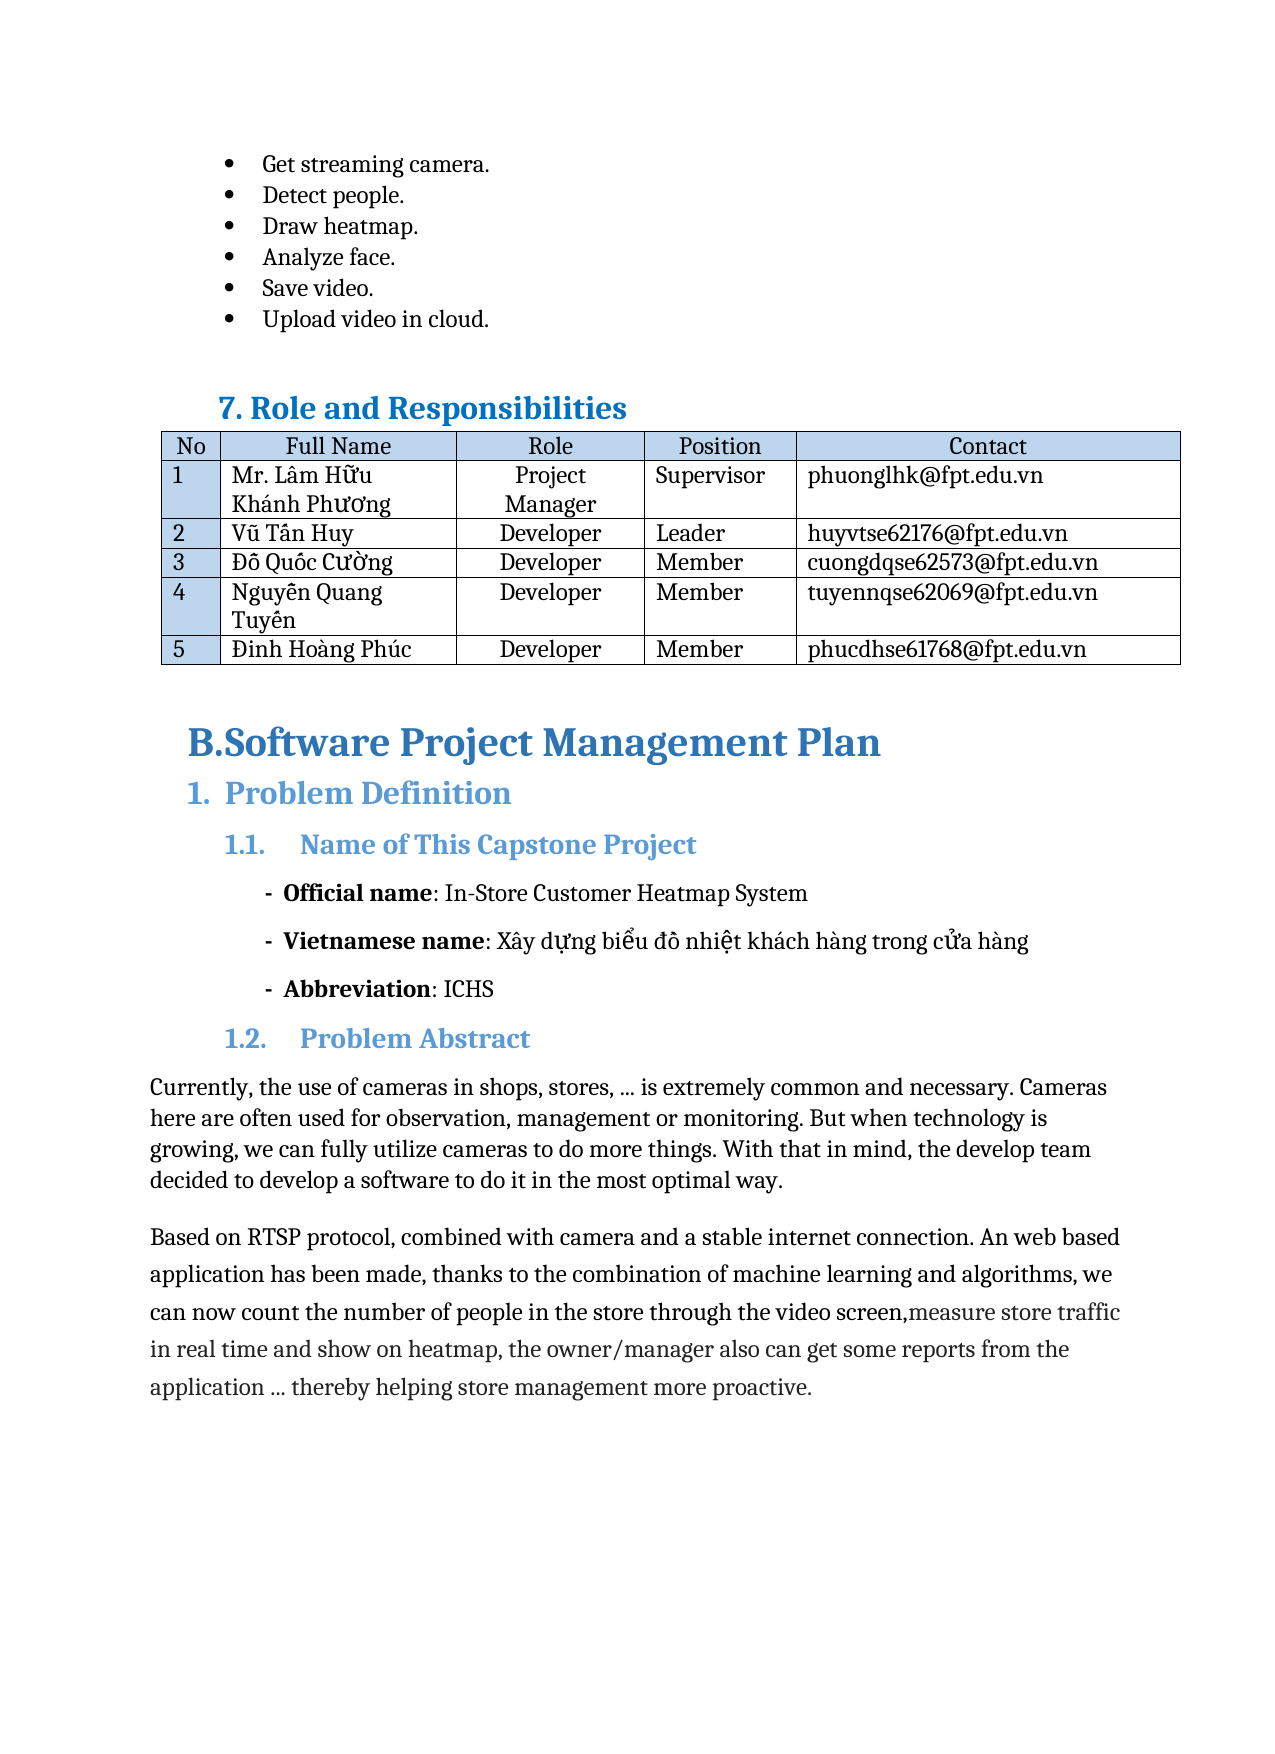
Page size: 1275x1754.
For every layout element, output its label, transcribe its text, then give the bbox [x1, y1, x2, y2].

table_header Full Name [221, 432, 456, 460]
text Currently, the use of cameras in shops, stores, ... is extremely common and necessary. Cameras here are often used for observation, management or monitoring. But when technology is growing, we can fully utilize cameras to do more things. With that in mind, the develop team decided to develop a software to do it in the most optimal way. [150, 1073, 1125, 1195]
table_cell cuongdqse62573@fpt.edu.vn [797, 549, 1180, 577]
table_cell tuyennqse62069@fpt.edu.vn [797, 578, 1180, 635]
table_cell Mr. Lâm Hữu Khánh Phương [221, 461, 456, 518]
table_cell 2 [162, 519, 220, 548]
list Analyze face. [225, 243, 1125, 272]
table_cell huyvtse62176@fpt.edu.vn [797, 519, 1180, 548]
table_cell Member [645, 549, 796, 577]
text - Abbreviation: ICHS [264, 974, 1125, 1003]
table_cell 3 [162, 549, 220, 577]
table_cell Leader [645, 519, 796, 548]
table_cell Developer [457, 636, 644, 664]
table_header Position [645, 432, 796, 460]
table_cell Member [645, 636, 796, 664]
table_cell Supervisor [645, 461, 796, 518]
table_cell Project Manager [457, 461, 644, 518]
text - Vietnamese name: Xây dựng biểu đồ nhiệt khách hàng trong cửa hàng [264, 927, 1125, 956]
list Problem Abstract [225, 1022, 1125, 1056]
table_cell Nguyễn Quang Tuyến [221, 578, 456, 635]
subtitle Problem Definition [187, 774, 1125, 813]
table_cell Vũ Tấn Huy [221, 519, 456, 548]
table_cell 1 [162, 461, 220, 518]
list Name of This Capstone Project [225, 828, 1125, 862]
list Draw heatmap. [225, 212, 1125, 241]
list Save video. [225, 274, 1125, 303]
subtitle 7. Role and Responsibilities [219, 390, 1125, 428]
table_header Role [457, 432, 644, 460]
table_header Contact [797, 432, 1180, 460]
table_cell Member [645, 578, 796, 635]
table_header No [162, 432, 220, 460]
table_cell Developer [457, 578, 644, 635]
table_cell Đinh Hoàng Phúc [221, 636, 456, 664]
text Based on RTSP protocol, combined with camera and a stable internet connection. An web based application has been made, thanks to the combination of machine learning and algorithms, we can now count the number of people in the store through the video screen,measure store traffic in real time and show on heatmap, the owner/manager also can get some reports from the application ... thereby helping store management more proactive. [150, 1214, 1125, 1402]
list Upload video in cloud. [225, 305, 1125, 334]
subtitle Software Project Management Plan [187, 718, 1125, 766]
table_cell Đỗ Quốc Cường [221, 549, 456, 577]
list Get streaming camera. [225, 150, 1125, 179]
table_cell phucdhse61768@fpt.edu.vn [797, 636, 1180, 664]
table_cell Developer [457, 519, 644, 548]
list Detect people. [225, 181, 1125, 210]
table_cell phuonglhk@fpt.edu.vn [797, 461, 1180, 518]
text - Official name: In-Store Customer Heatmap System [264, 879, 1125, 908]
table_cell 5 [162, 636, 220, 664]
table_cell 4 [162, 578, 220, 635]
table_cell Developer [457, 549, 644, 577]
